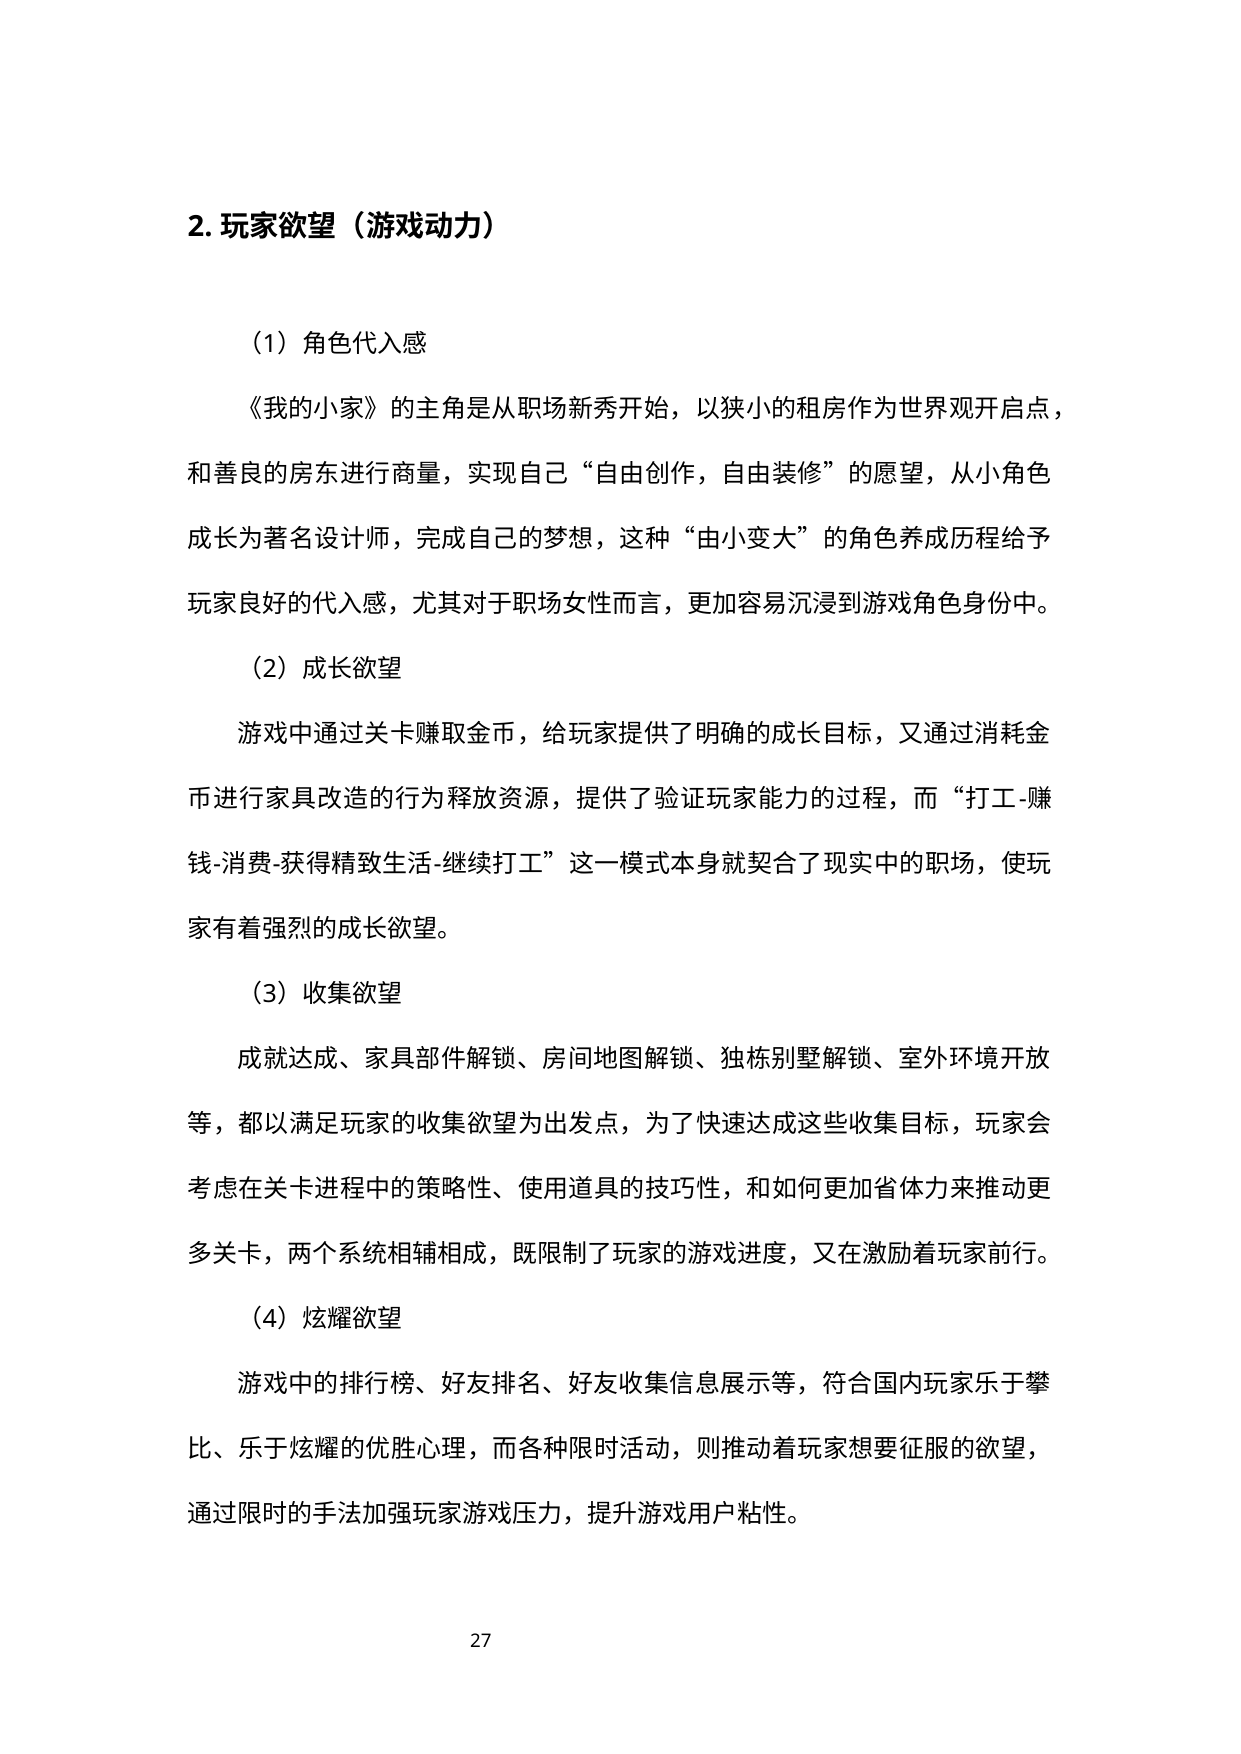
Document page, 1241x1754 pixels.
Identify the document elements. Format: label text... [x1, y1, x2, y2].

list 炫耀欲望 [187, 1284, 1053, 1349]
list 《我的小家》的主角是从职场新秀开始，以狭小的租房作为世界观开启点，和善良的房东进行商量，实现自己“自由创作，自由装修”的愿望，从小角色成长为著名设计师，完成自己的梦想，这种“由小变大”的角色养成历程给予玩家良好的代入感，尤其对于职场女性而言，更加容易沉浸到游戏角色身份中。 [187, 374, 1053, 634]
list 游戏中通过关卡赚取金币，给玩家提供了明确的成长目标，又通过消耗金币进行家具改造的行为释放资源，提供了验证玩家能力的过程，而“打工-赚钱-消费-获得精致生活-继续打工”这一模式本身就契合了现实中的职场，使玩家有着强烈的成长欲望。 [187, 699, 1053, 959]
list 成就达成、家具部件解锁、房间地图解锁、独栋别墅解锁、室外环境开放等，都以满足玩家的收集欲望为出发点，为了快速达成这些收集目标，玩家会考虑在关卡进程中的策略性、使用道具的技巧性，和如何更加省体力来推动更多关卡，两个系统相辅相成，既限制了玩家的游戏进度，又在激励着玩家前行。 [187, 1024, 1053, 1284]
list 收集欲望 [187, 959, 1053, 1024]
list 成长欲望 [187, 634, 1053, 699]
subtitle 玩家欲望（游戏动力） [187, 191, 1053, 256]
list 角色代入感 [187, 309, 1053, 374]
list 游戏中的排行榜、好友排名、好友收集信息展示等，符合国内玩家乐于攀比、乐于炫耀的优胜心理，而各种限时活动，则推动着玩家想要征服的欲望，通过限时的手法加强玩家游戏压力，提升游戏用户粘性。 [187, 1349, 1053, 1544]
